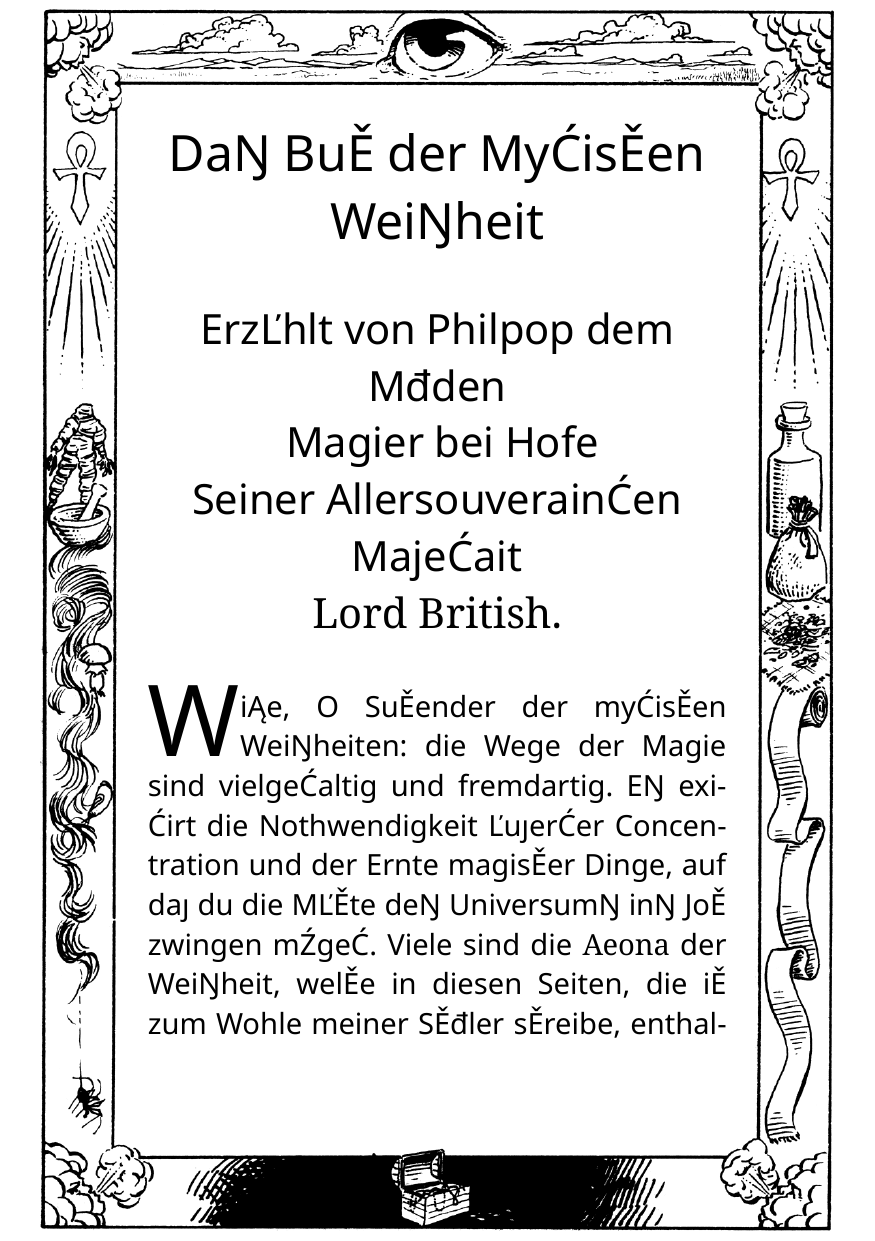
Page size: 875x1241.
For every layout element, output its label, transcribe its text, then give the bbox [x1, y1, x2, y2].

text Magier bei Hofe [148, 413, 726, 470]
picture [40, 9, 834, 1231]
text Lord British. [148, 584, 726, 640]
text Seiner AllersouverainĆen MajeĆait [148, 470, 726, 584]
text ErzĽhlt von Philpop dem Mđden [148, 300, 726, 413]
text DaŊ BuĚ der MyĆisĚen WeiŊheit [148, 118, 726, 254]
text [148, 686, 726, 1043]
